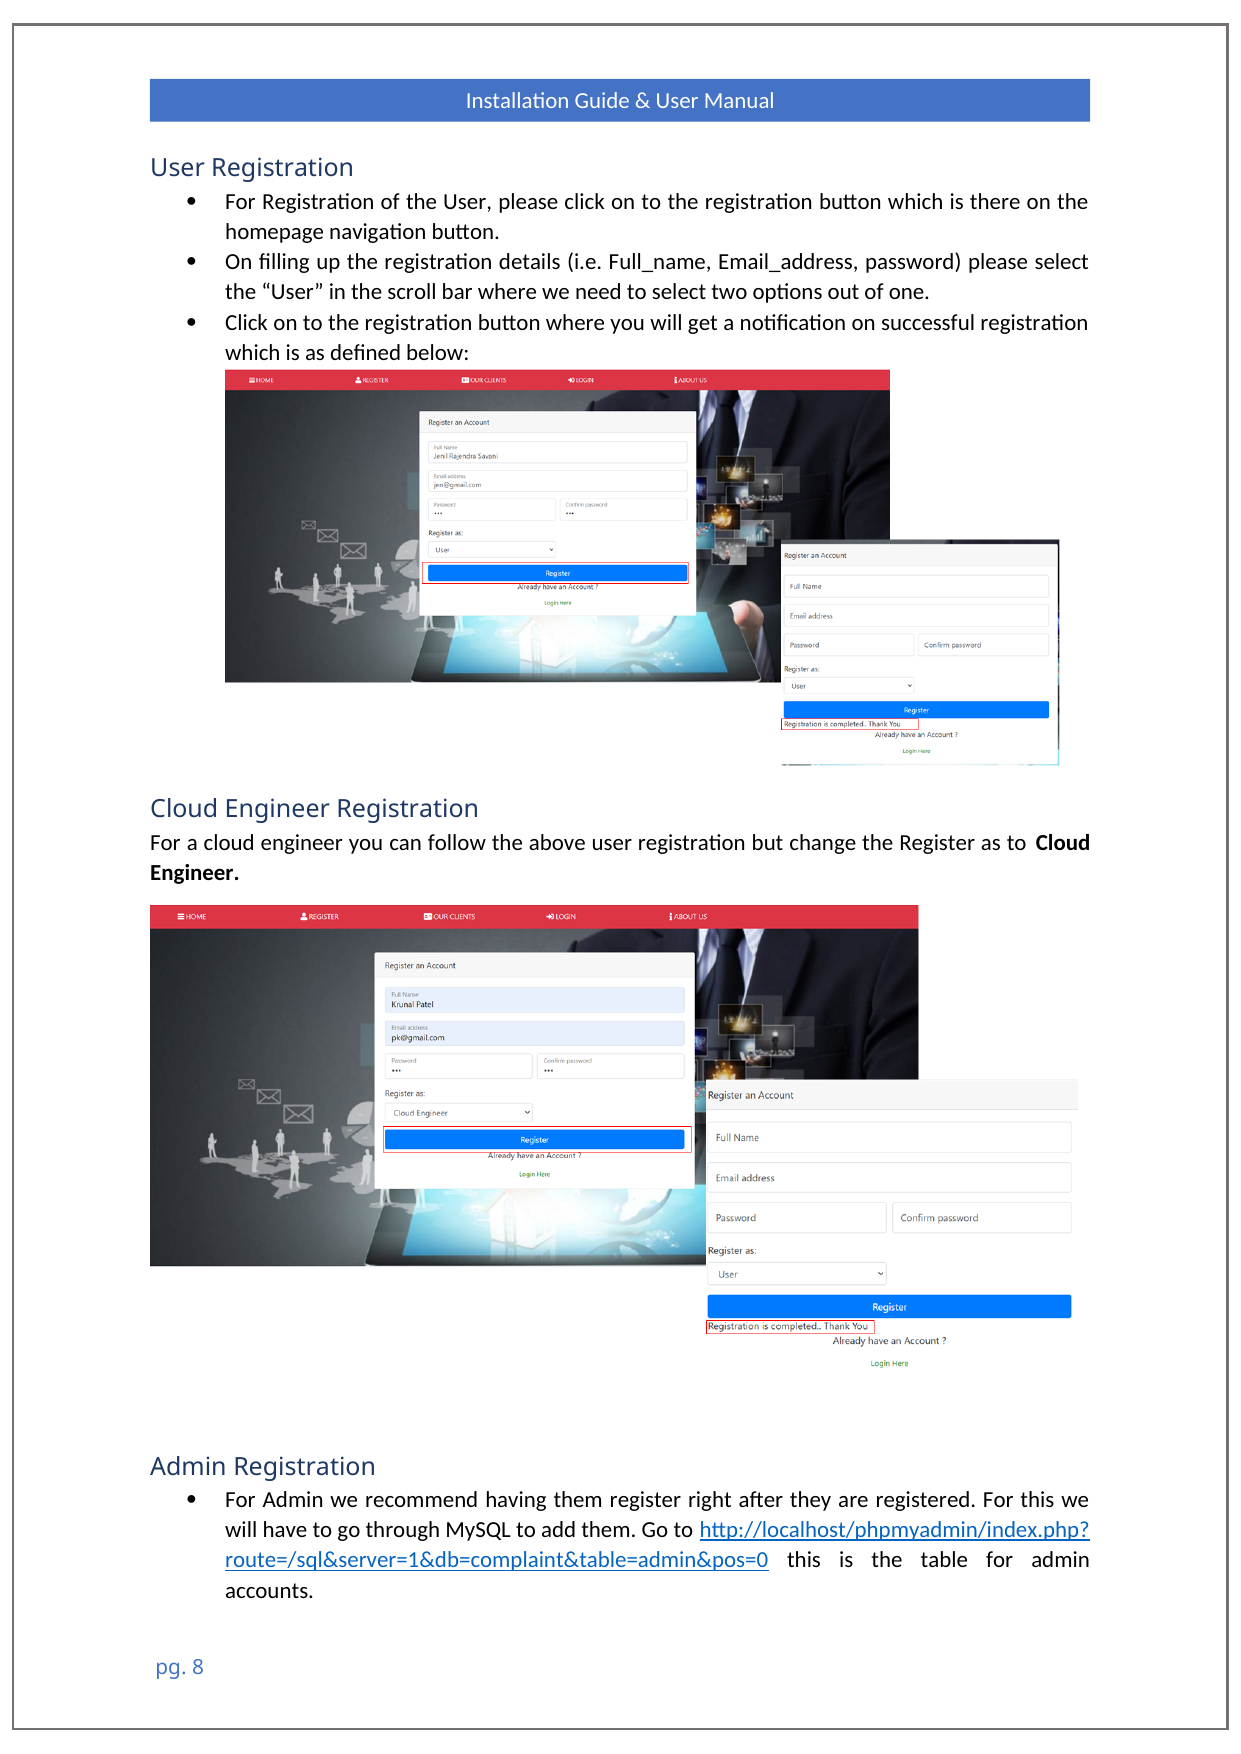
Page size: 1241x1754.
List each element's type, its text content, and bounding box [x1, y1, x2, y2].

subtitle Cloud Engineer Registration [150, 791, 1090, 825]
subtitle User Registration [150, 150, 1090, 184]
list Click on to the registration button where you will get a notification on successful registration which is as defined below: [187, 308, 1090, 366]
subtitle Admin Registration [150, 1448, 1090, 1482]
list On filling up the registration details (i.e. Full_name, Email_address, password) please select the “User” in the scroll bar where we need to select two options out of one. [187, 247, 1090, 305]
picture [150, 905, 1091, 1383]
list For Registration of the User, please click on to the registration button which is there on the homepage navigation button. [187, 187, 1090, 245]
picture [225, 368, 1060, 773]
list For Admin we recommend having them register right after they are registered. For this we will have to go through MySQL to add them. Go to http://localhost/phpmyadmin/index.php?route=/sql&server=1&db=complaint&table=admin&pos=0 this is the table for admin accounts. [187, 1485, 1090, 1604]
text For a cloud engineer you can follow the above user registration but change the Register as to Cloud Engineer. [150, 828, 1090, 886]
